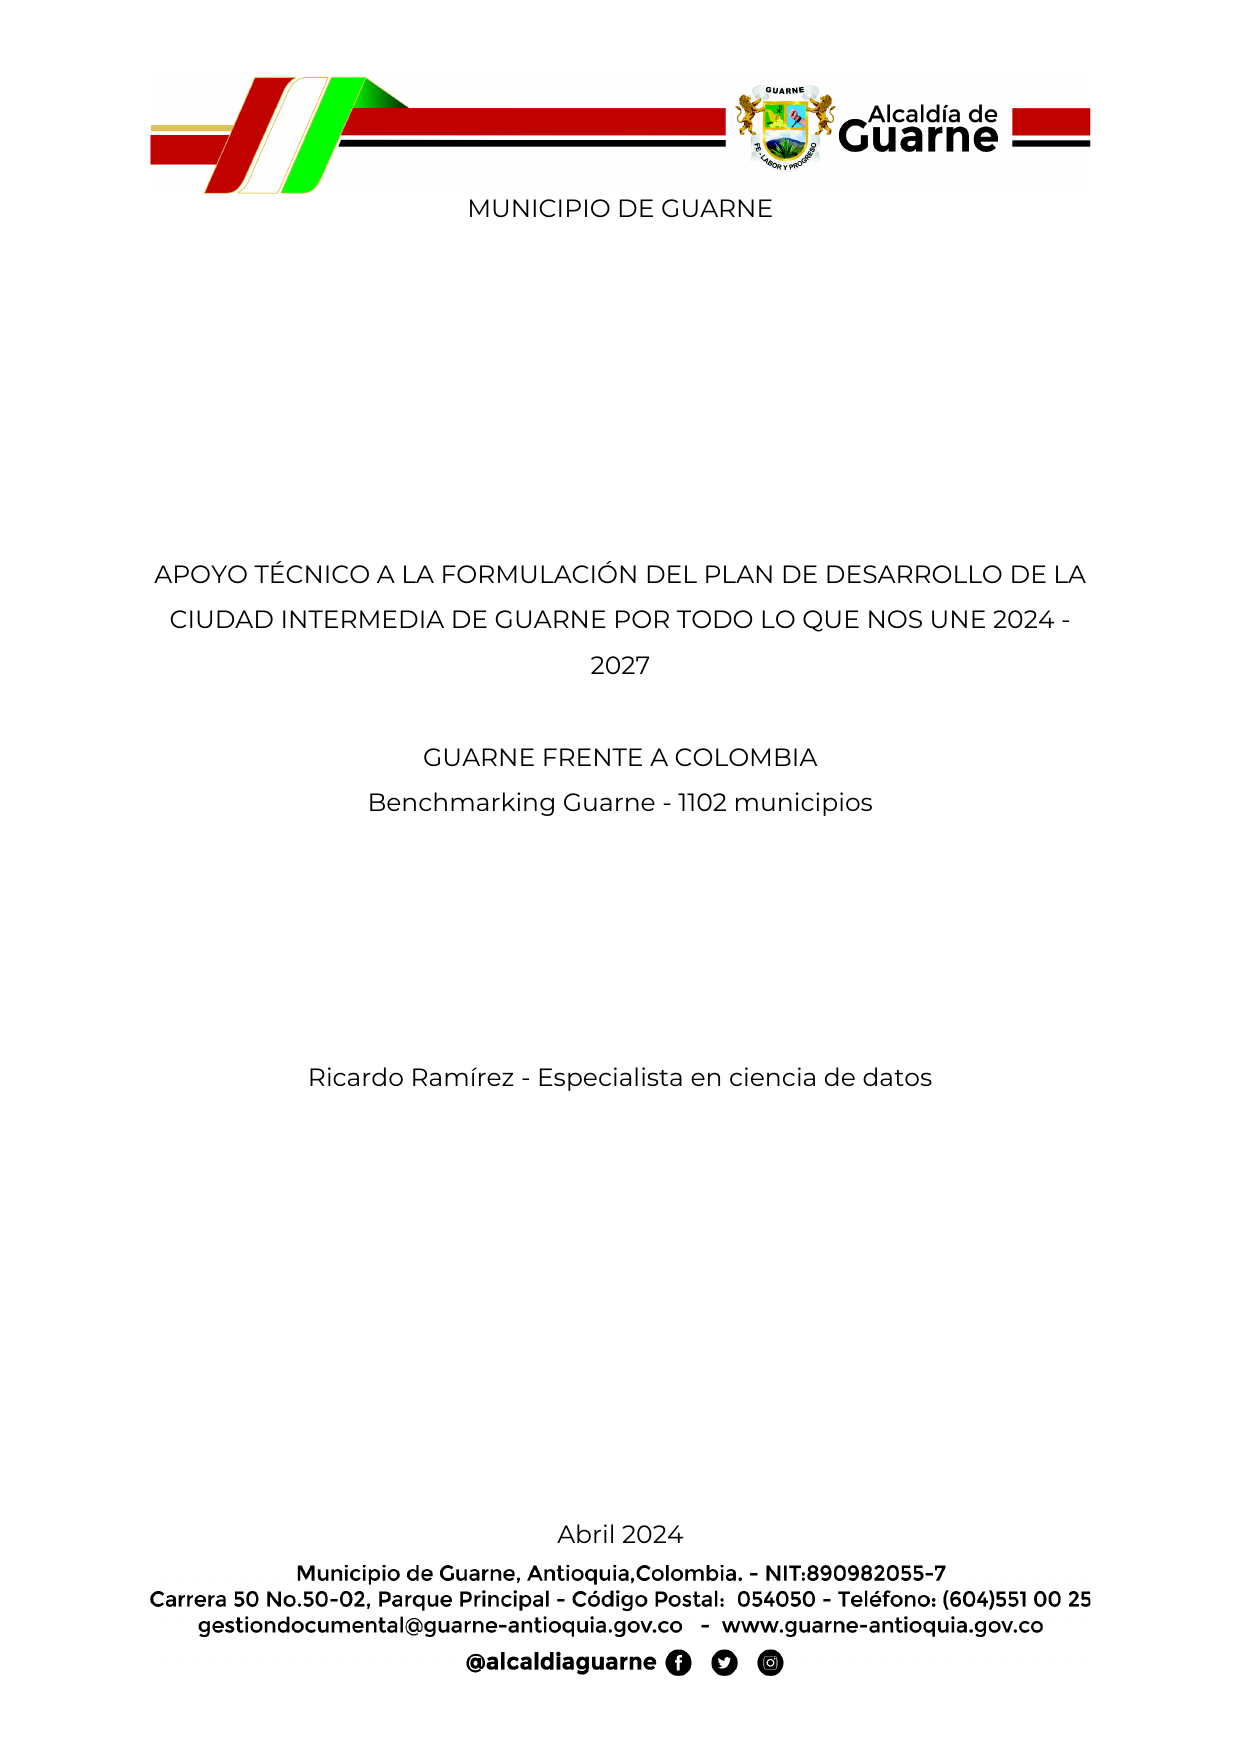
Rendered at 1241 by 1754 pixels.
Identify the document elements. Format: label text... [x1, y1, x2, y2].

text Abril 2024 [150, 1519, 1090, 1550]
text Benchmarking Guarne - 1102 municipios [150, 788, 1090, 818]
text MUNICIPIO DE GUARNE [150, 194, 1090, 224]
text GUARNE FRENTE A COLOMBIA [150, 742, 1090, 772]
picture [150, 75, 1091, 194]
text APOYO TÉCNICO A LA FORMULACIÓN DEL PLAN DE DESARROLLO DE LA CIUDAD INTERMEDIA DE GUARNE POR TODO LO QUE NOS UNE 2024 -2027 [150, 559, 1090, 681]
text Ricardo Ramírez - Especialista en ciencia de datos [150, 1062, 1090, 1093]
picture [150, 1565, 1091, 1676]
